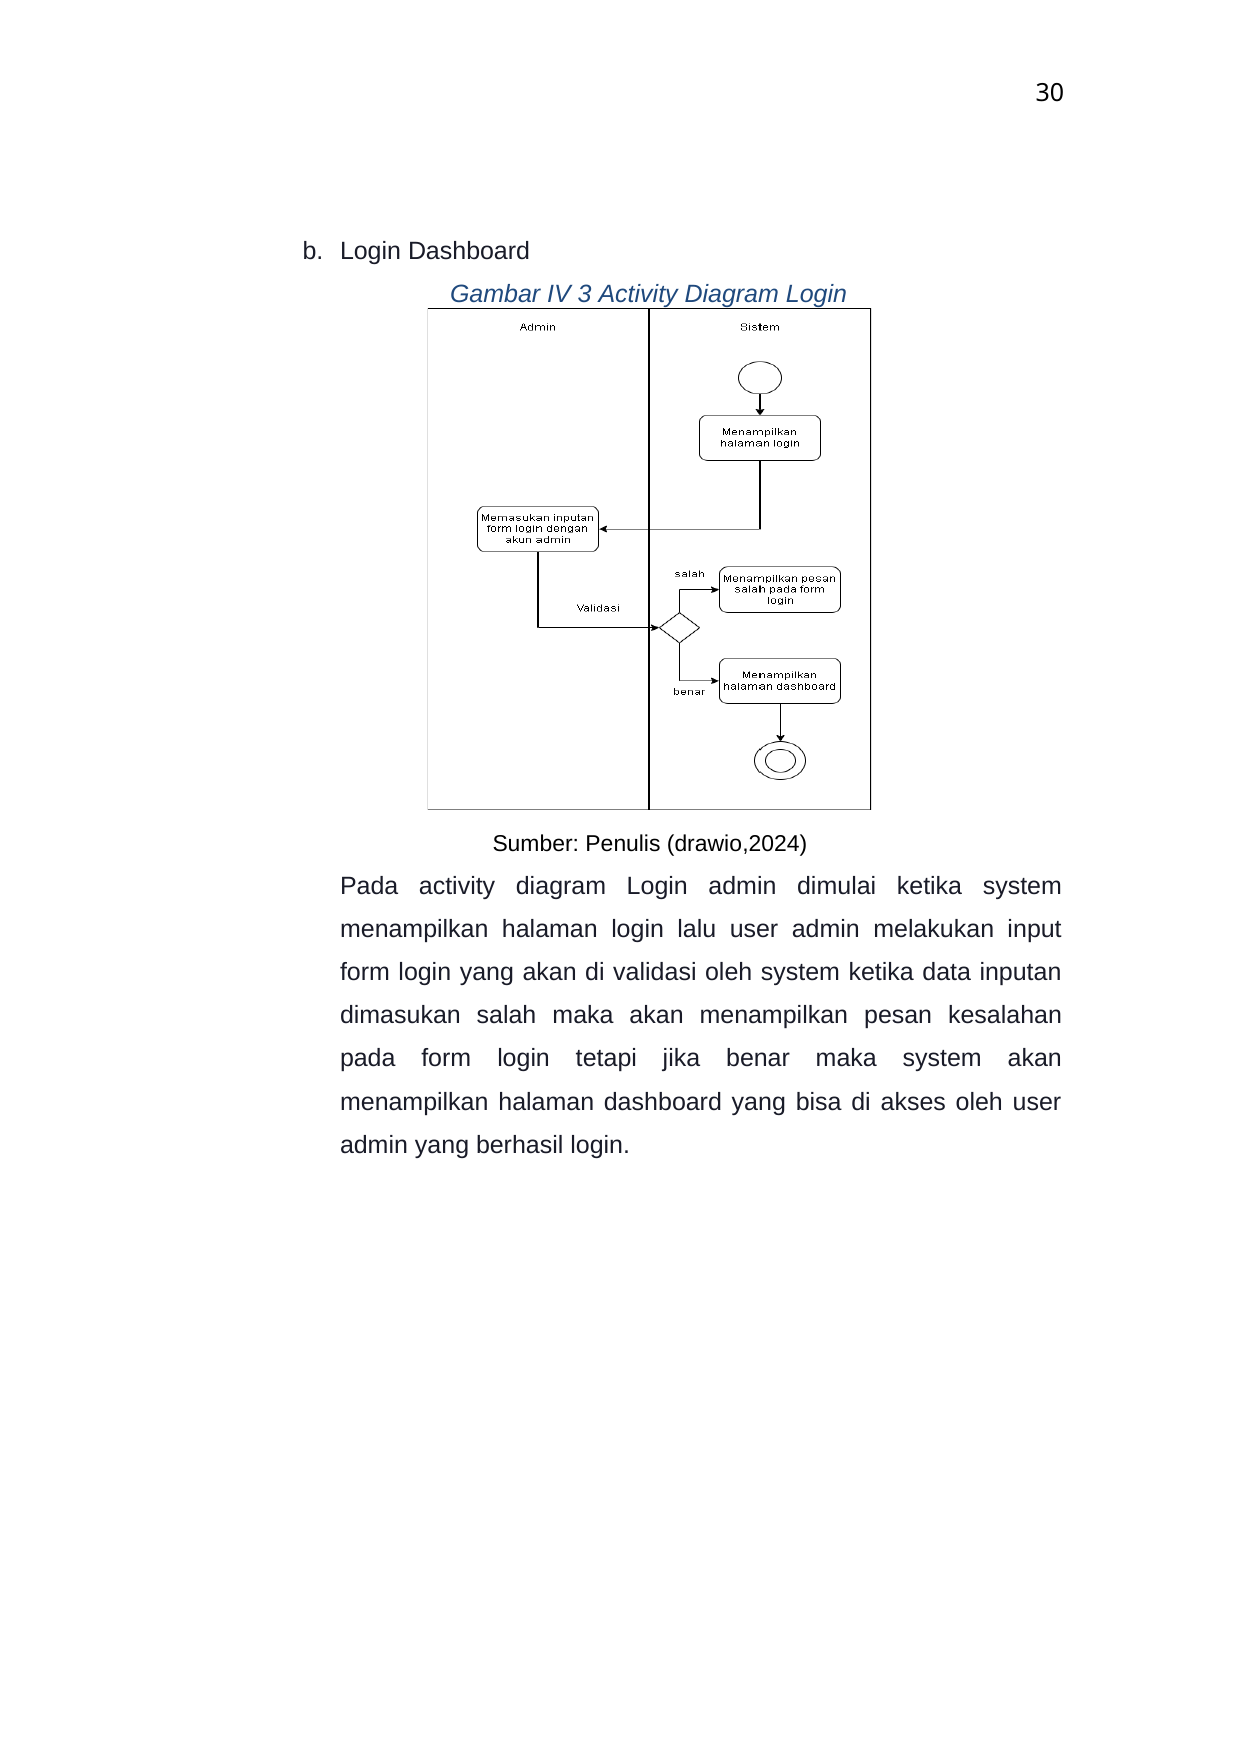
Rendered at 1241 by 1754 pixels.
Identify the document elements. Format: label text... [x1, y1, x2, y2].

text Gambar IV 3 Activity Diagram Login [236, 279, 1063, 308]
list Login Dashboard [302, 236, 1050, 265]
picture [427, 308, 872, 810]
text Pada activity diagram Login admin dimulai ketika system menampilkan halaman login lalu user admin melakukan input form login yang akan di validasi oleh system ketika data inputan dimasukan salah maka akan menampilkan pesan kesalahan pada form login tetapi jika benar maka system akan menampilkan halaman dashboard yang bisa di akses oleh user admin yang berhasil login. [340, 871, 1063, 1158]
